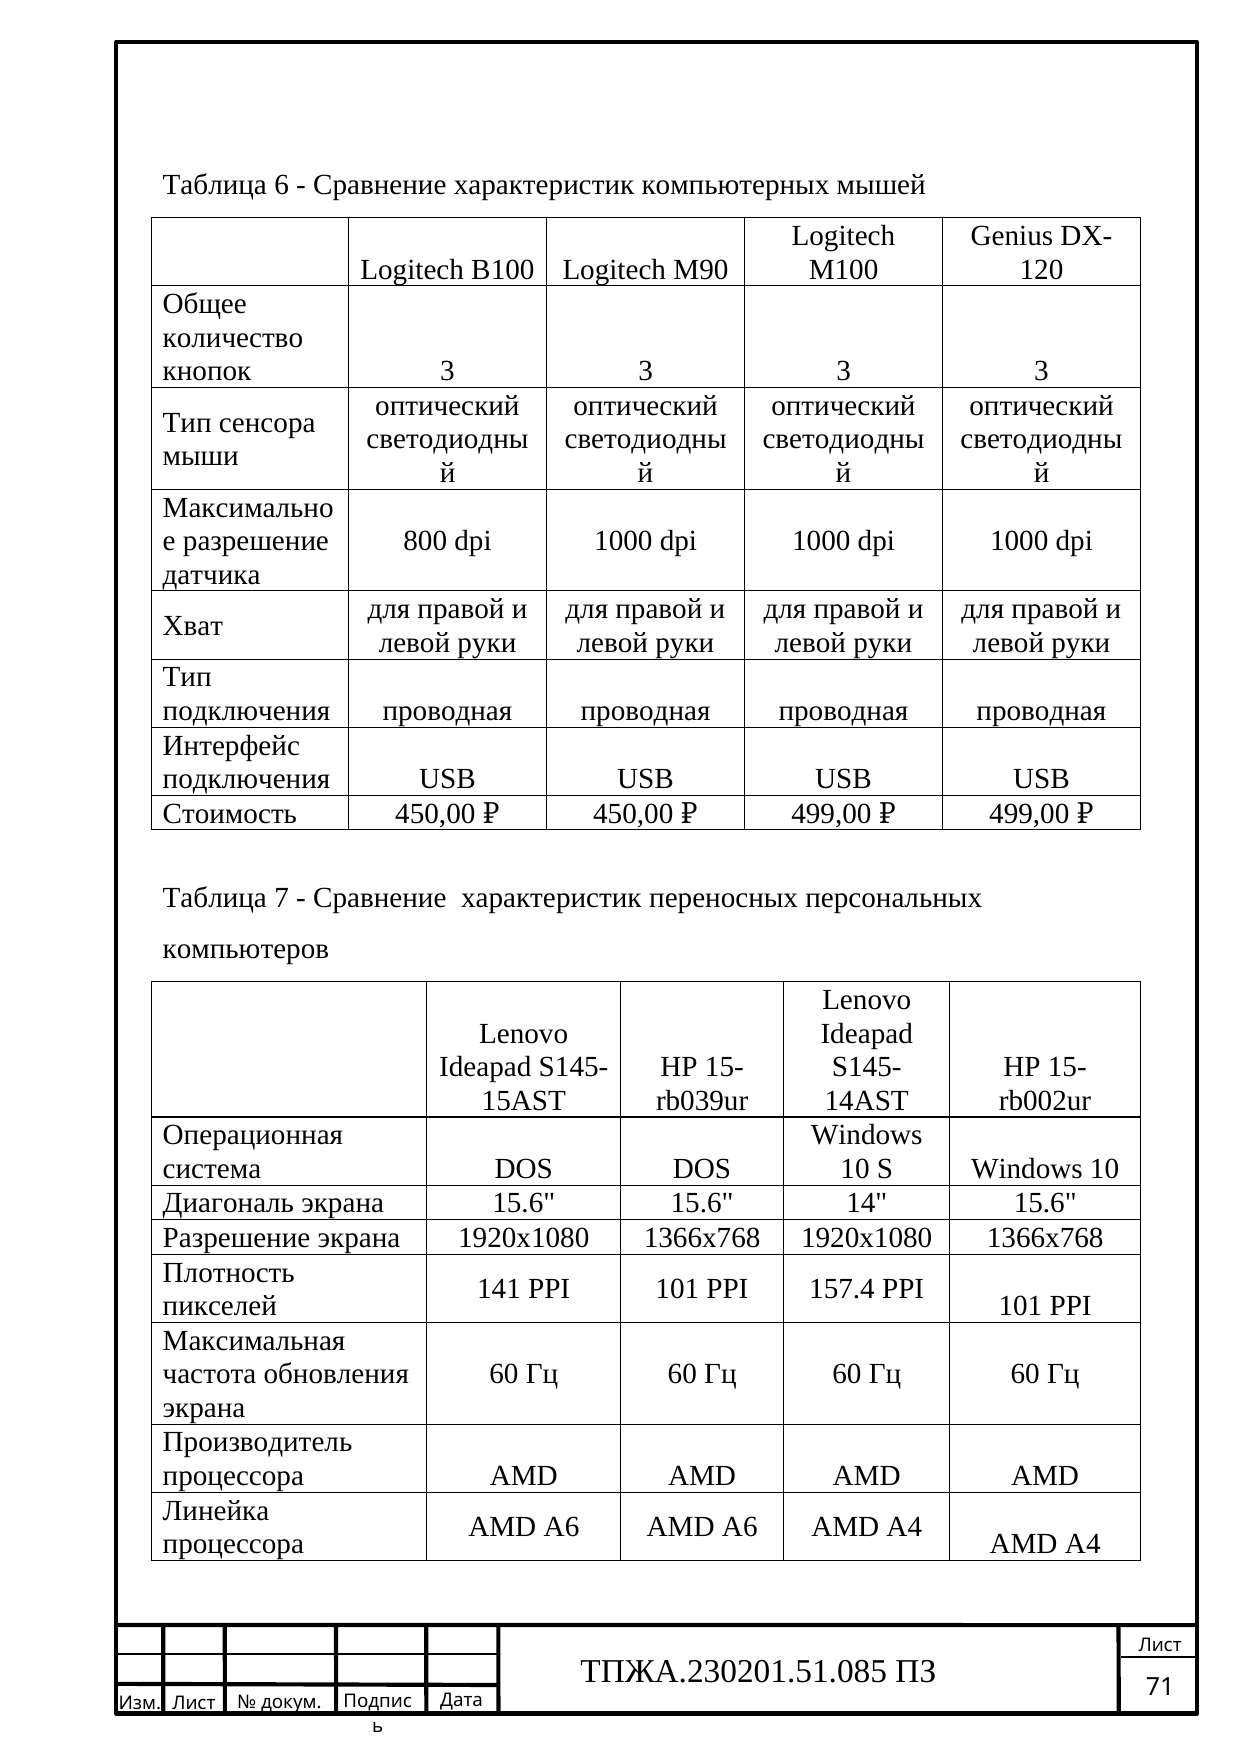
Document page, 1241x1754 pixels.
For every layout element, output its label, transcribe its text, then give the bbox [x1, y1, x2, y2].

table_header [152, 982, 426, 1116]
table_cell AMD [427, 1425, 620, 1492]
table_cell 60 Гц [950, 1323, 1140, 1423]
table_cell USB [349, 728, 546, 795]
table_header Genius DX-120 [943, 218, 1140, 285]
table_cell для правой и левой руки [745, 591, 942, 658]
table_cell AMD [784, 1425, 949, 1492]
table_cell AMD A4 [784, 1493, 949, 1560]
table_cell Windows 10 [950, 1118, 1140, 1184]
table_cell Операционная система [152, 1118, 426, 1184]
table_cell USB [745, 728, 942, 795]
table_cell оптический светодиодный [547, 388, 744, 489]
table_cell 60 Гц [784, 1323, 949, 1423]
table_cell Тип подключения [152, 660, 348, 727]
table_cell оптический светодиодный [349, 388, 546, 489]
table_cell 60 Гц [427, 1323, 620, 1423]
table_cell проводная [349, 660, 546, 727]
table_cell Разрешение экрана [152, 1220, 426, 1254]
table_cell 800 dpi [349, 490, 546, 590]
table_cell Общее количество кнопок [152, 286, 348, 387]
table_cell оптический светодиодный [745, 388, 942, 489]
table_cell Диагональ экрана [152, 1186, 426, 1219]
table_cell для правой и левой руки [547, 591, 744, 658]
table_cell DOS [427, 1118, 620, 1184]
table_cell проводная [745, 660, 942, 727]
table_cell 450,00 ₽ [349, 796, 546, 829]
table_cell 3 [943, 286, 1140, 387]
table_cell 14" [784, 1186, 949, 1219]
table_cell USB [547, 728, 744, 795]
table_cell 1000 dpi [943, 490, 1140, 590]
table_cell 1366x768 [621, 1220, 783, 1254]
table_cell 3 [547, 286, 744, 387]
table_header Lenovo Ideapad S145-14AST [784, 982, 949, 1116]
table_cell AMD [621, 1425, 783, 1492]
table_cell Стоимость [152, 796, 348, 829]
table_cell 1366x768 [950, 1220, 1140, 1254]
table_cell 15.6" [950, 1186, 1140, 1219]
table_cell 1000 dpi [547, 490, 744, 590]
table_cell 1000 dpi [745, 490, 942, 590]
table_header Logitech B100 [349, 218, 546, 285]
table_cell Максимальная частота обновления экрана [152, 1323, 426, 1423]
table_cell оптический светодиодный [943, 388, 1140, 489]
table_cell 499,00 ₽ [745, 796, 942, 829]
table_cell проводная [547, 660, 744, 727]
table_cell Максимальное разрешение датчика [152, 490, 348, 590]
table_header HP 15-rb002ur [950, 982, 1140, 1116]
table_header Logitech M100 [745, 218, 942, 285]
table_cell DOS [621, 1118, 783, 1184]
table_cell 157.4 PPI [784, 1255, 949, 1322]
table_cell 101 PPI [950, 1255, 1140, 1322]
table_cell Плотность пикселей [152, 1255, 426, 1322]
table_cell Производитель процессора [152, 1425, 426, 1492]
table_header Logitech M90 [547, 218, 744, 285]
table_cell 3 [745, 286, 942, 387]
text Таблица 7 - Сравнение характеристик переносных персональных компьютеров [162, 881, 1152, 964]
table_cell проводная [943, 660, 1140, 727]
table_cell AMD A6 [427, 1493, 620, 1560]
table_cell 141 PPI [427, 1255, 620, 1322]
table_cell Тип сенсора мыши [152, 388, 348, 489]
table_cell 499,00 ₽ [943, 796, 1140, 829]
table_cell 450,00 ₽ [547, 796, 744, 829]
table_cell Windows 10 S [784, 1118, 949, 1184]
table_cell 15.6" [621, 1186, 783, 1219]
table_cell Интерфейс подключения [152, 728, 348, 795]
table_cell для правой и левой руки [349, 591, 546, 658]
table_cell AMD A6 [621, 1493, 783, 1560]
table_cell 101 PPI [621, 1255, 783, 1322]
table_cell для правой и левой руки [943, 591, 1140, 658]
table_cell 1920x1080 [427, 1220, 620, 1254]
table_header Lenovo Ideapad S145-15AST [427, 982, 620, 1116]
table_header [152, 218, 348, 285]
table_cell USB [943, 728, 1140, 795]
table_cell Линейка процессора [152, 1493, 426, 1560]
table_cell Хват [152, 591, 348, 658]
table_cell AMD [950, 1425, 1140, 1492]
table_cell 15.6" [427, 1186, 620, 1219]
table_cell 3 [349, 286, 546, 387]
table_cell 60 Гц [621, 1323, 783, 1423]
text Таблица 6 - Сравнение характеристик компьютерных мышей [162, 167, 1152, 200]
table_cell 1920x1080 [784, 1220, 949, 1254]
table_cell AMD A4 [950, 1493, 1140, 1560]
table_header HP 15-rb039ur [621, 982, 783, 1116]
